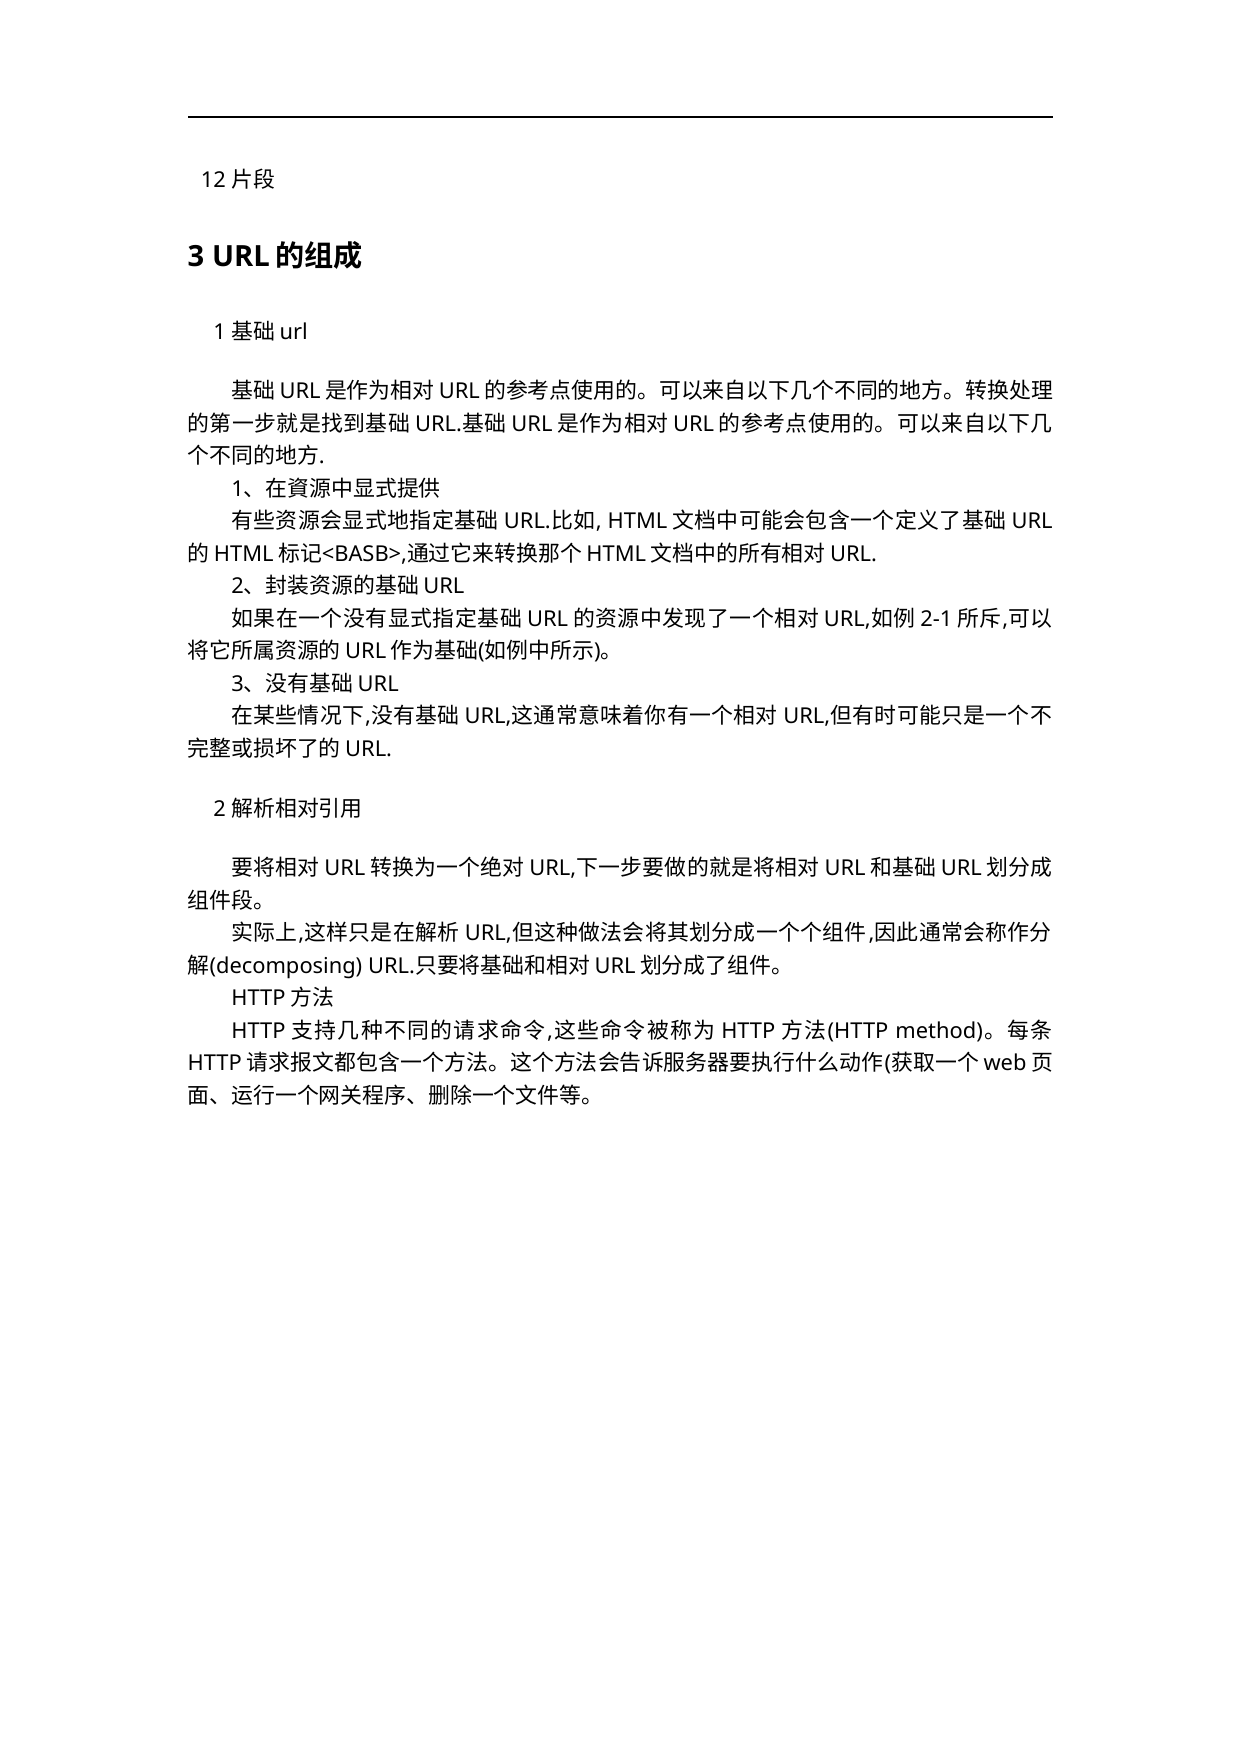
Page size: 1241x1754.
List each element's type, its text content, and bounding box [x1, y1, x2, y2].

text 在某些情况下,没有基础URL,这通常意味着你有一个相对URL,但有时可能只是一个不完整或损坏了的URL. [187, 698, 1053, 763]
text 基础URL是作为相对URL的参考点使用的。可以来自以下几个不同的地方。转换处理的第一步就是找到基础URL.基础URL是作为相对URL的参考点使用的。可以来自以下几个不同的地方. [187, 373, 1053, 471]
text 有些资源会显式地指定基础URL.比如, HTML文档中可能会包含一个定义了基础URL的HTML标记<BASB>,通过它来转换那个HTML文档中的所有相对URL. [187, 503, 1053, 568]
subtitle 解析相对引用 [187, 790, 1053, 823]
subtitle 片段 [187, 162, 1053, 194]
subtitle 基础url [187, 314, 1053, 346]
subtitle URL的组成 [187, 222, 1053, 287]
text 2、封装资源的基础URL [187, 568, 1053, 601]
text 1、在資源中显式提供 [187, 471, 1053, 503]
text 3、没有基础URL [187, 666, 1053, 698]
text 要将相对URL转换为一个绝对URL,下一步要做的就是将相对URL和基础URL划分成组件段。 [187, 850, 1053, 915]
text HTTP支持几种不同的请求命令,这些命令被称为HTTP方法(HTTP method)。每条HTTP请求报文都包含一个方法。这个方法会告诉服务器要执行什么动作(获取一个web页面、运行一个网关程序、删除一个文件等。 [187, 1012, 1053, 1110]
text 如果在一个没有显式指定基础URL的资源中发现了一个相对URL,如例2-1所斥,可以将它所属资源的URL作为基础(如例中所示)。 [187, 601, 1053, 666]
text 实际上,这样只是在解析URL,但这种做法会将其划分成一个个组件,因此通常会称作分解(decomposing) URL.只要将基础和相对URL划分成了组件。 [187, 915, 1053, 980]
text HTTP方法 [187, 980, 1053, 1012]
